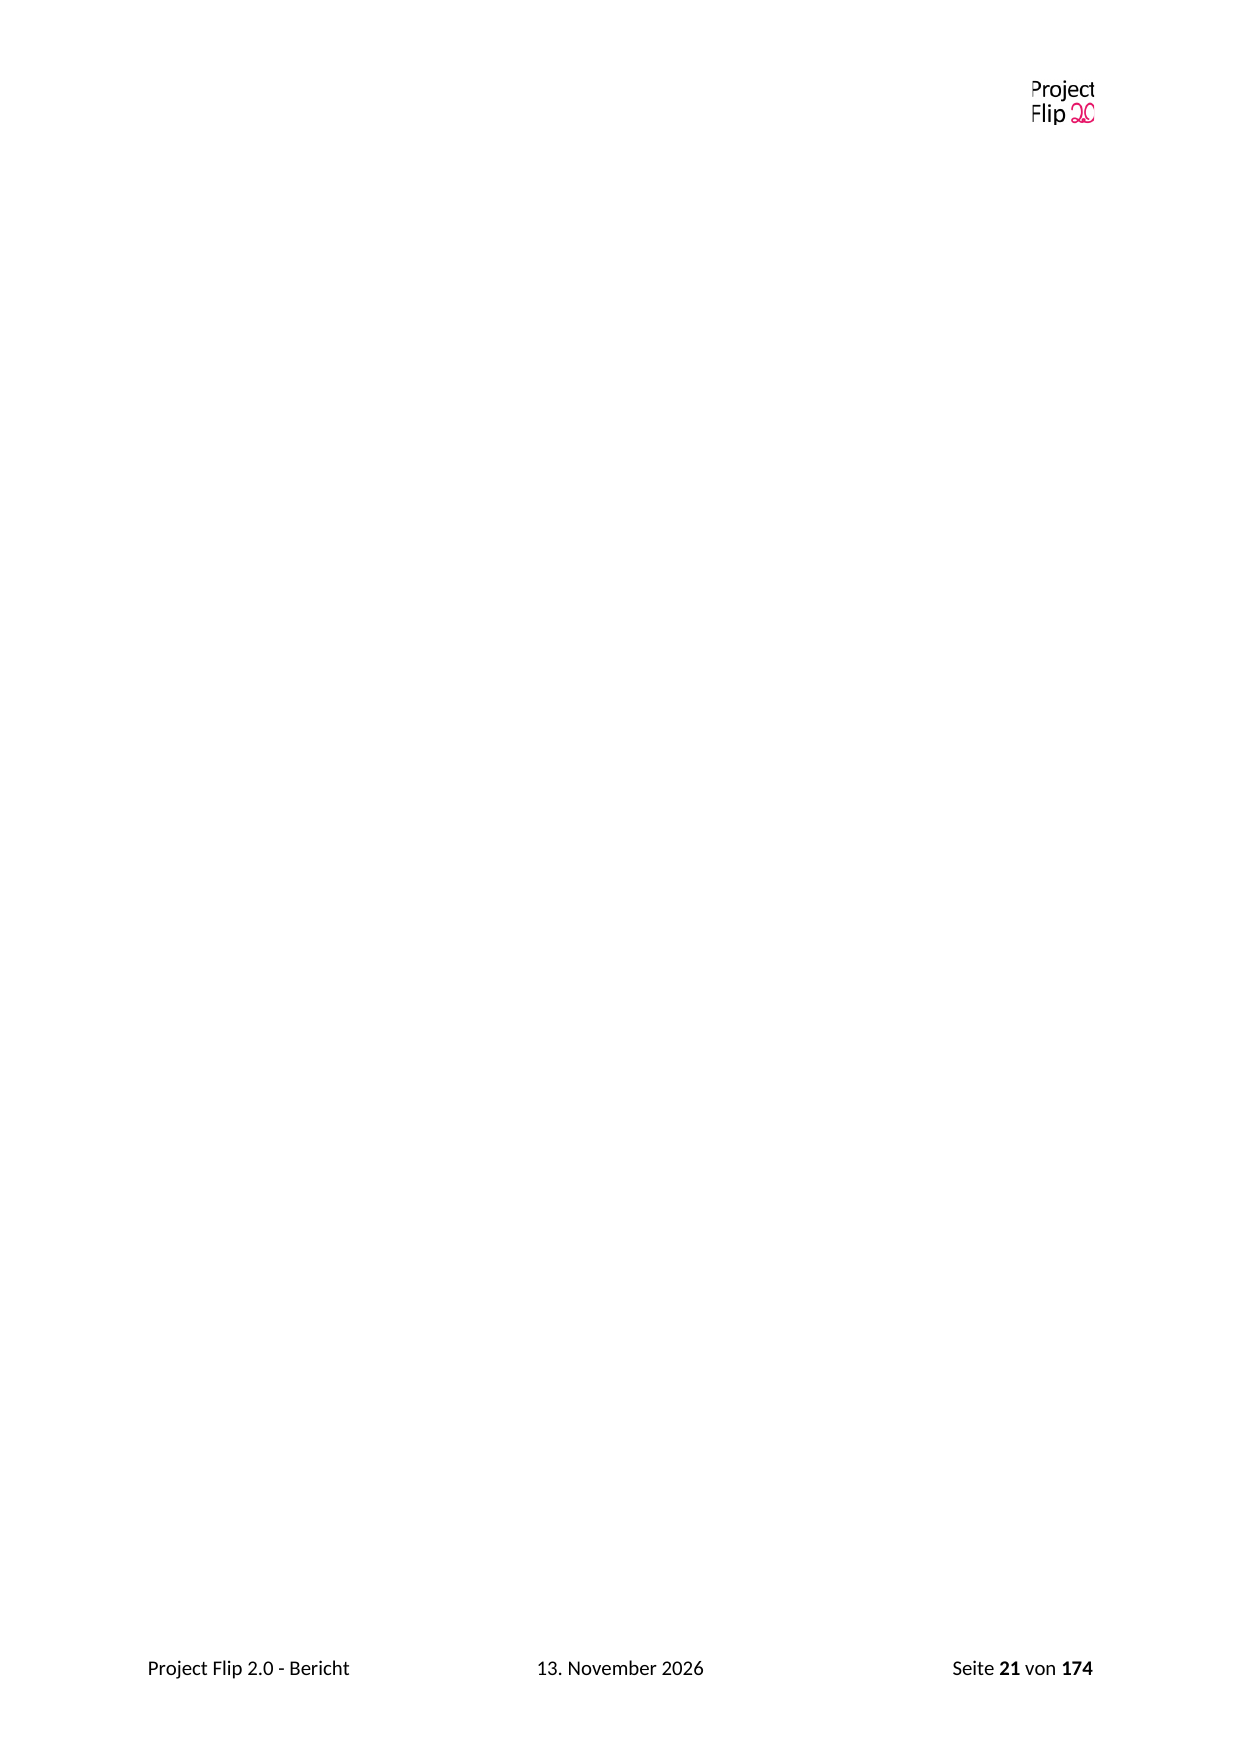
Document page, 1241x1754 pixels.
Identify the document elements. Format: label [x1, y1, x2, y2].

picture [1081, 79, 1097, 124]
